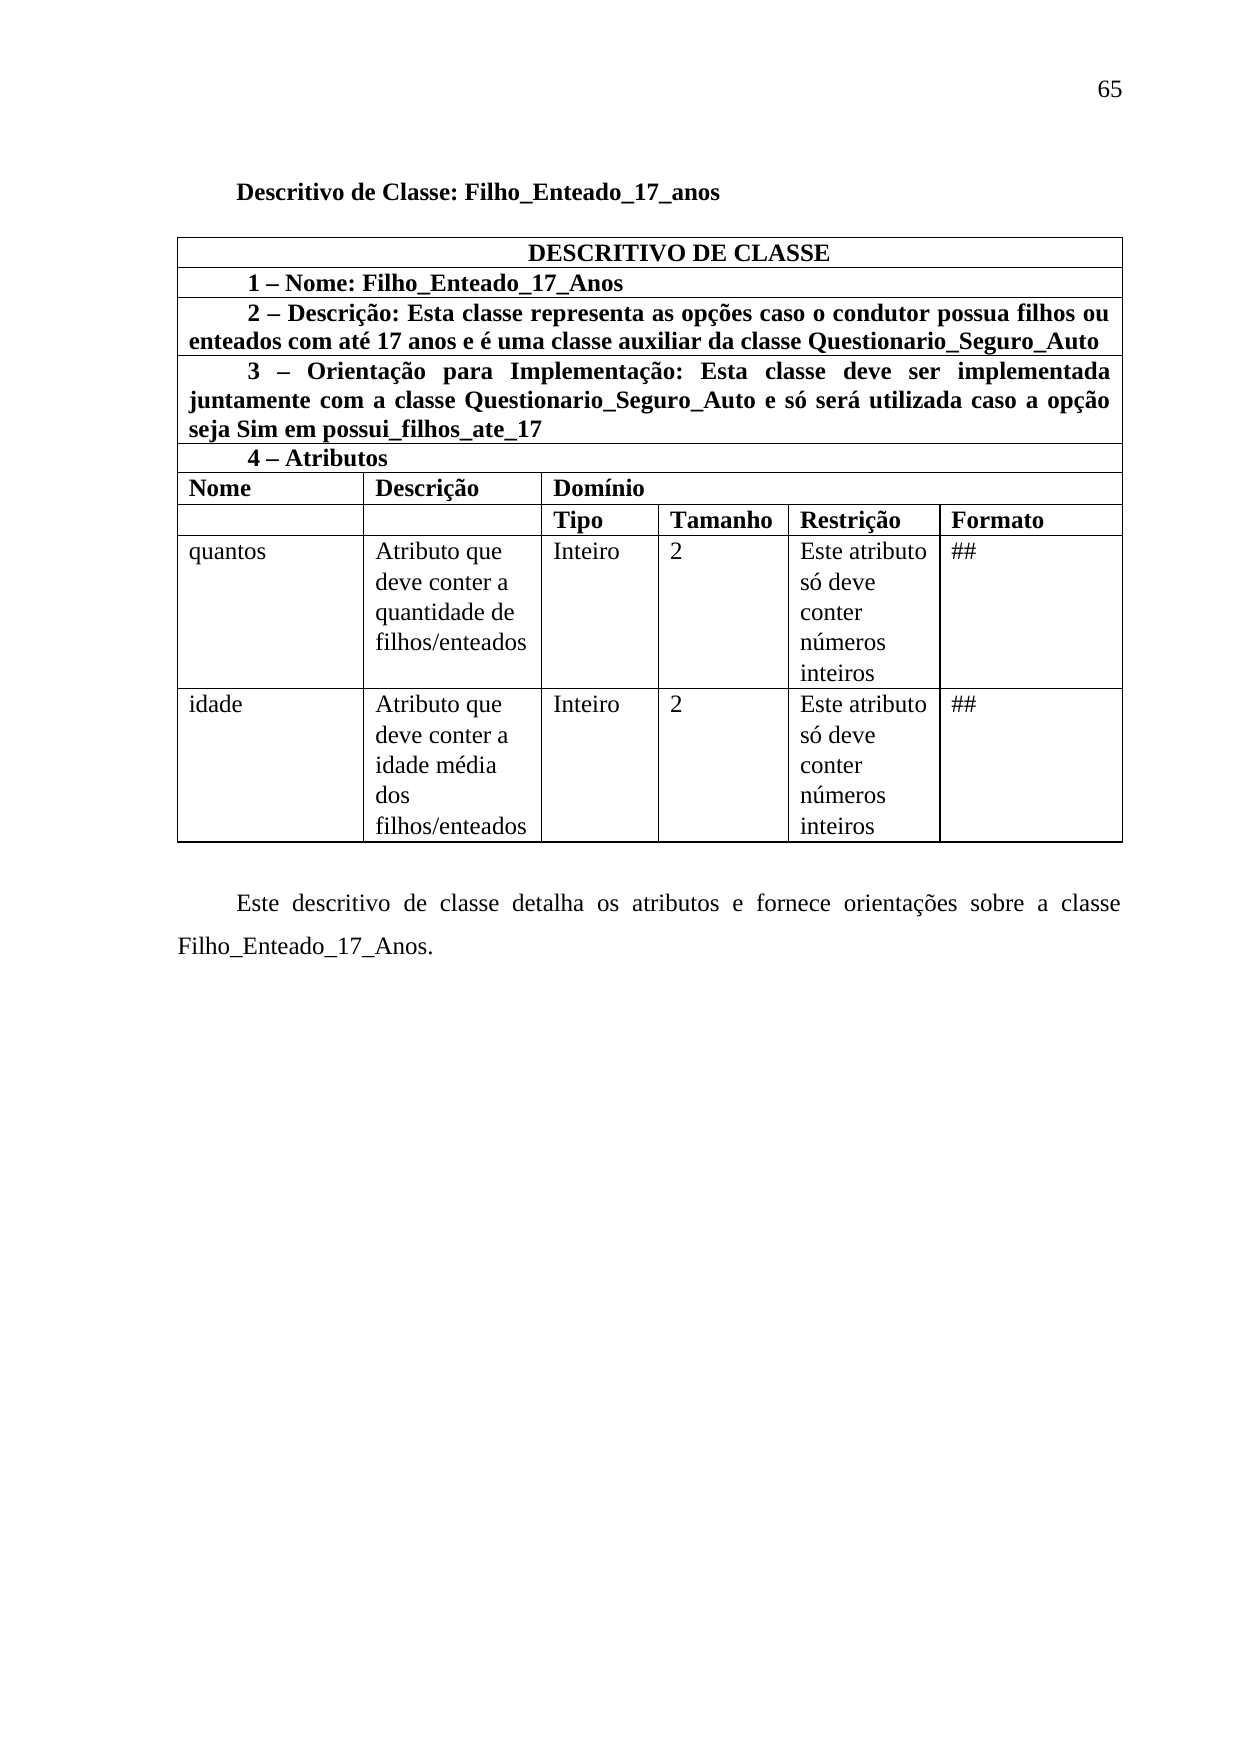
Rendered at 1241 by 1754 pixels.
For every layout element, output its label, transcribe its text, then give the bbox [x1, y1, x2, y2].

table_header DESCRITIVO DE CLASSE [178, 238, 1122, 267]
table_cell Este atributo só deve conter números inteiros [789, 689, 939, 841]
table_cell Restrição [789, 505, 939, 535]
table_cell Domínio [542, 473, 1122, 504]
table_cell Tipo [542, 505, 658, 535]
table_cell Este atributo só deve conter números inteiros [789, 536, 939, 688]
table_cell 1 – Nome: Filho_Enteado_17_Anos [178, 268, 1122, 297]
table_cell Nome [178, 473, 363, 504]
table_cell ## [941, 689, 1122, 841]
table_cell 2 – Descrição: Esta classe representa as opções caso o condutor possua filhos ou enteados com até 17 anos e é uma classe auxiliar da classe Questionario_Seguro_Auto [178, 298, 1122, 355]
table_cell ## [941, 536, 1122, 688]
table_cell 2 [659, 689, 788, 841]
table_cell idade [178, 689, 363, 841]
table_cell Atributo que deve conter a quantidade de filhos/enteados [364, 536, 541, 688]
table_cell 3 – Orientação para Implementação: Esta classe deve ser implementada juntamente com a classe Questionario_Seguro_Auto e só será utilizada caso a opção seja Sim em possui_filhos_ate_17 [178, 356, 1122, 442]
table_cell 4 – Atributos [178, 444, 1122, 472]
table_cell Descrição [364, 473, 541, 504]
text Descritivo de Classe: Filho_Enteado_17_anos [236, 177, 1122, 206]
table_cell [178, 505, 363, 535]
table_cell 2 [659, 536, 788, 688]
table_cell quantos [178, 536, 363, 688]
text Este descritivo de classe detalha os atributos e fornece orientações sobre a classe Filho_Enteado_17_Anos. [177, 888, 1122, 960]
table_cell Inteiro [542, 689, 658, 841]
table_cell Tamanho [659, 505, 788, 535]
table_cell Atributo que deve conter a idade média dos filhos/enteados [364, 689, 541, 841]
table_cell Inteiro [542, 536, 658, 688]
table_cell Formato [941, 505, 1122, 535]
table_cell [364, 505, 541, 535]
